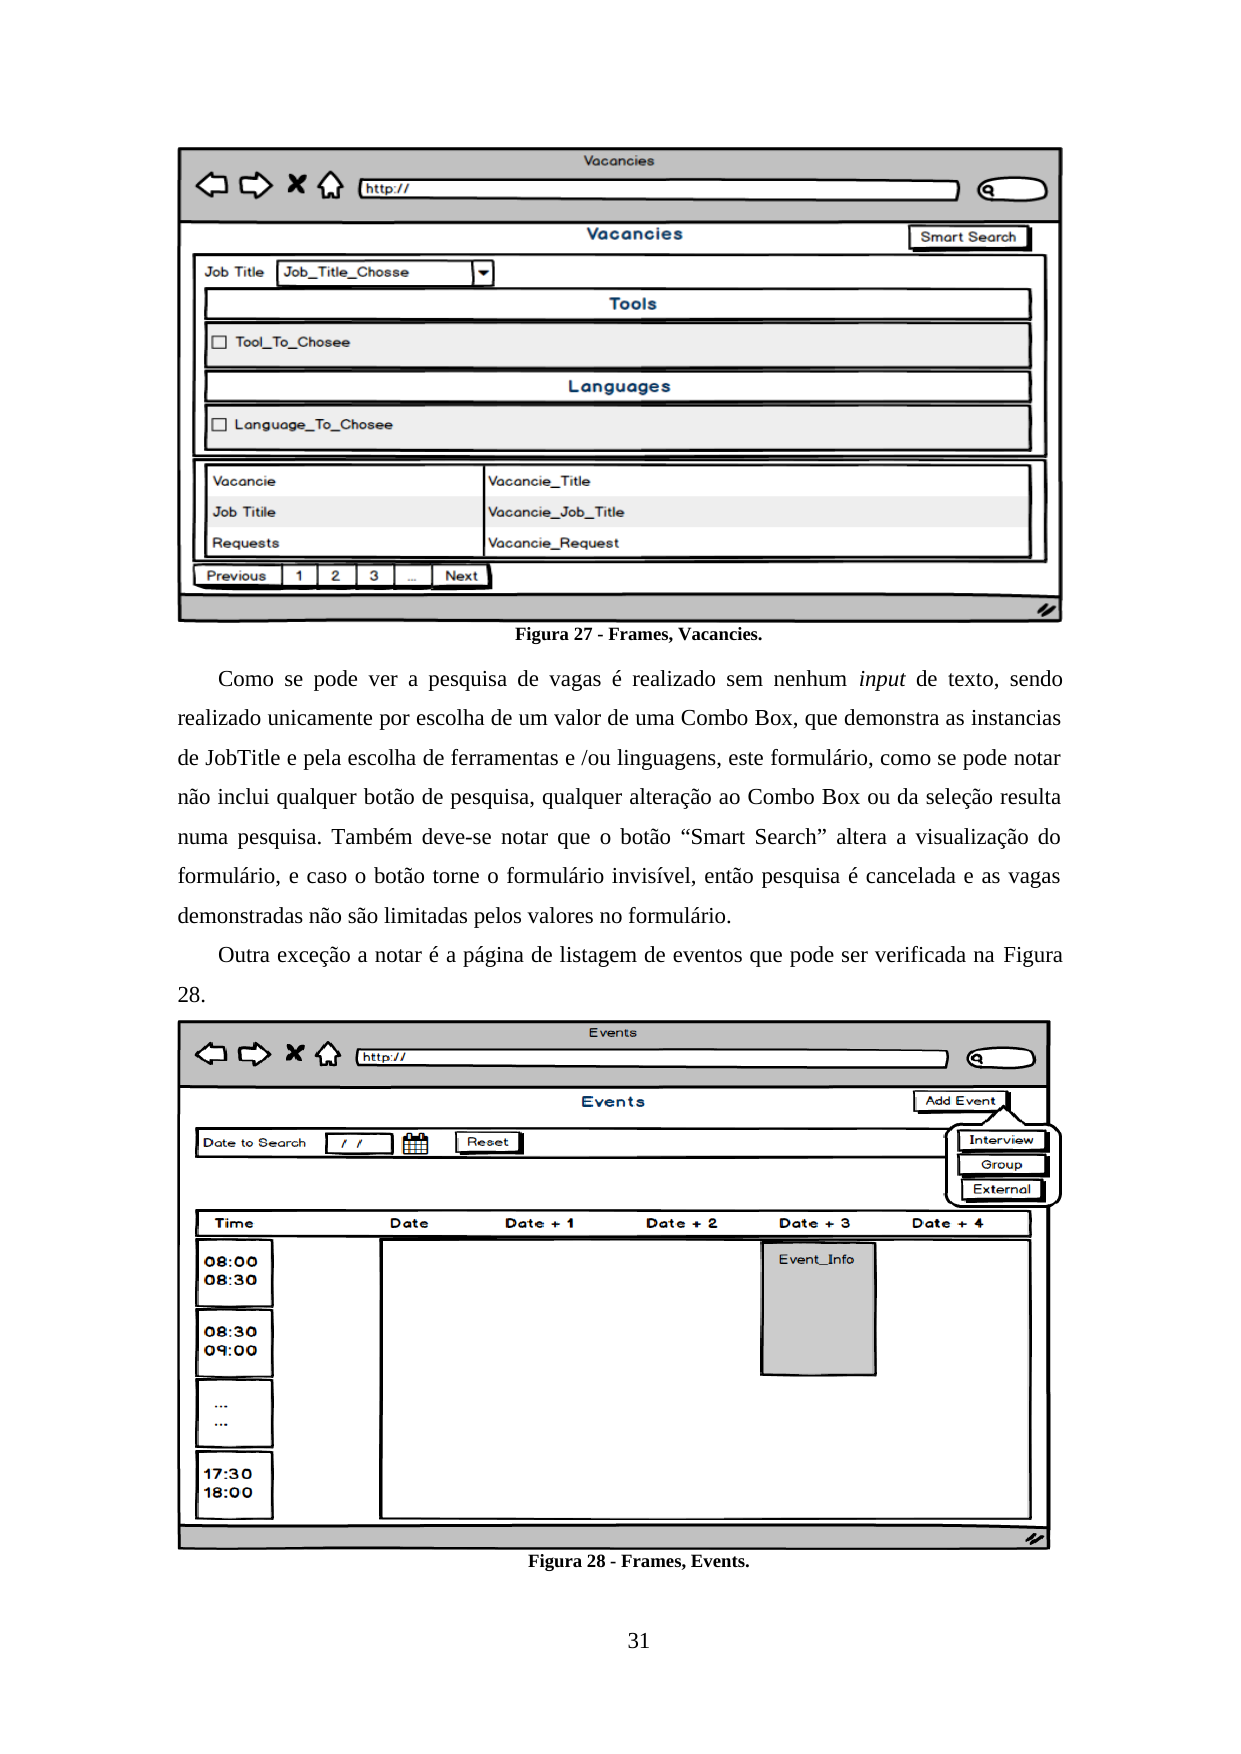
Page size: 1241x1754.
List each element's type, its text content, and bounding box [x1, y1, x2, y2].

text Figura - Frames, Vacancies. [177, 623, 1063, 644]
text Como se pode ver a pesquisa de vagas é realizado sem nenhum input de texto, sendo realizado unicamente por escolha de um valor de uma Combo Box, que demonstra as instancias de JobTitle e pela escolha de ferramentas e /ou linguagens, este formulário, como se pode notar não inclui qualquer botão de pesquisa, qualquer alteração ao Combo Box ou da seleção resulta numa pesquisa. Também deve-se notar que o botão “Smart Search” altera a visualização do formulário, e caso o botão torne o formulário invisível, então pesquisa é cancelada e as vagas demonstradas não são limitadas pelos valores no formulário. [177, 665, 1063, 928]
text Outra exceção a notar é a página de listagem de eventos que pode ser verificada na Figura 28. [177, 941, 1063, 1007]
picture [177, 147, 1063, 623]
text Figura - Frames, Events. [177, 1550, 1063, 1572]
picture [177, 1020, 1063, 1550]
